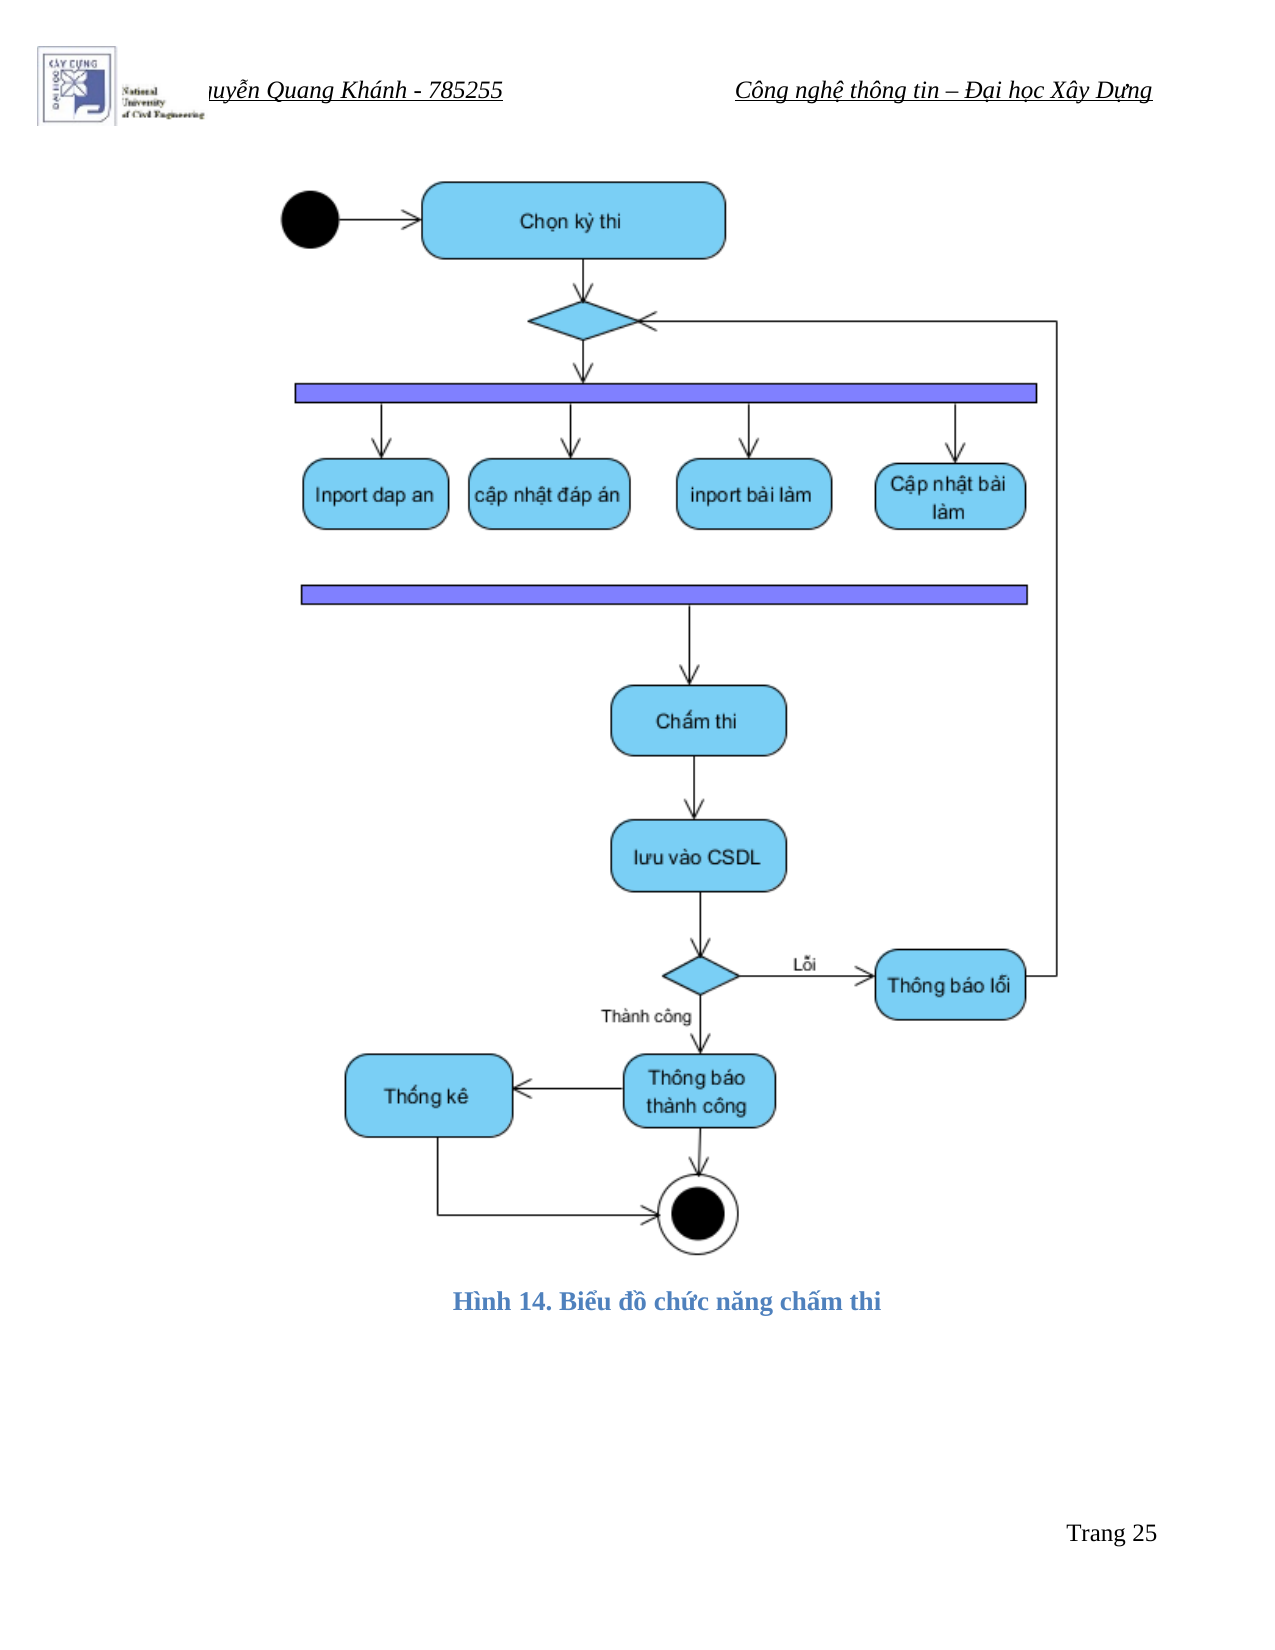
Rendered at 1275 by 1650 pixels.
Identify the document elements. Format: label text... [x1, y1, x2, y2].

picture [273, 177, 1061, 1260]
picture [37, 46, 209, 125]
text Hình 14. Biểu đồ chức năng chấm thi [177, 1285, 1157, 1316]
